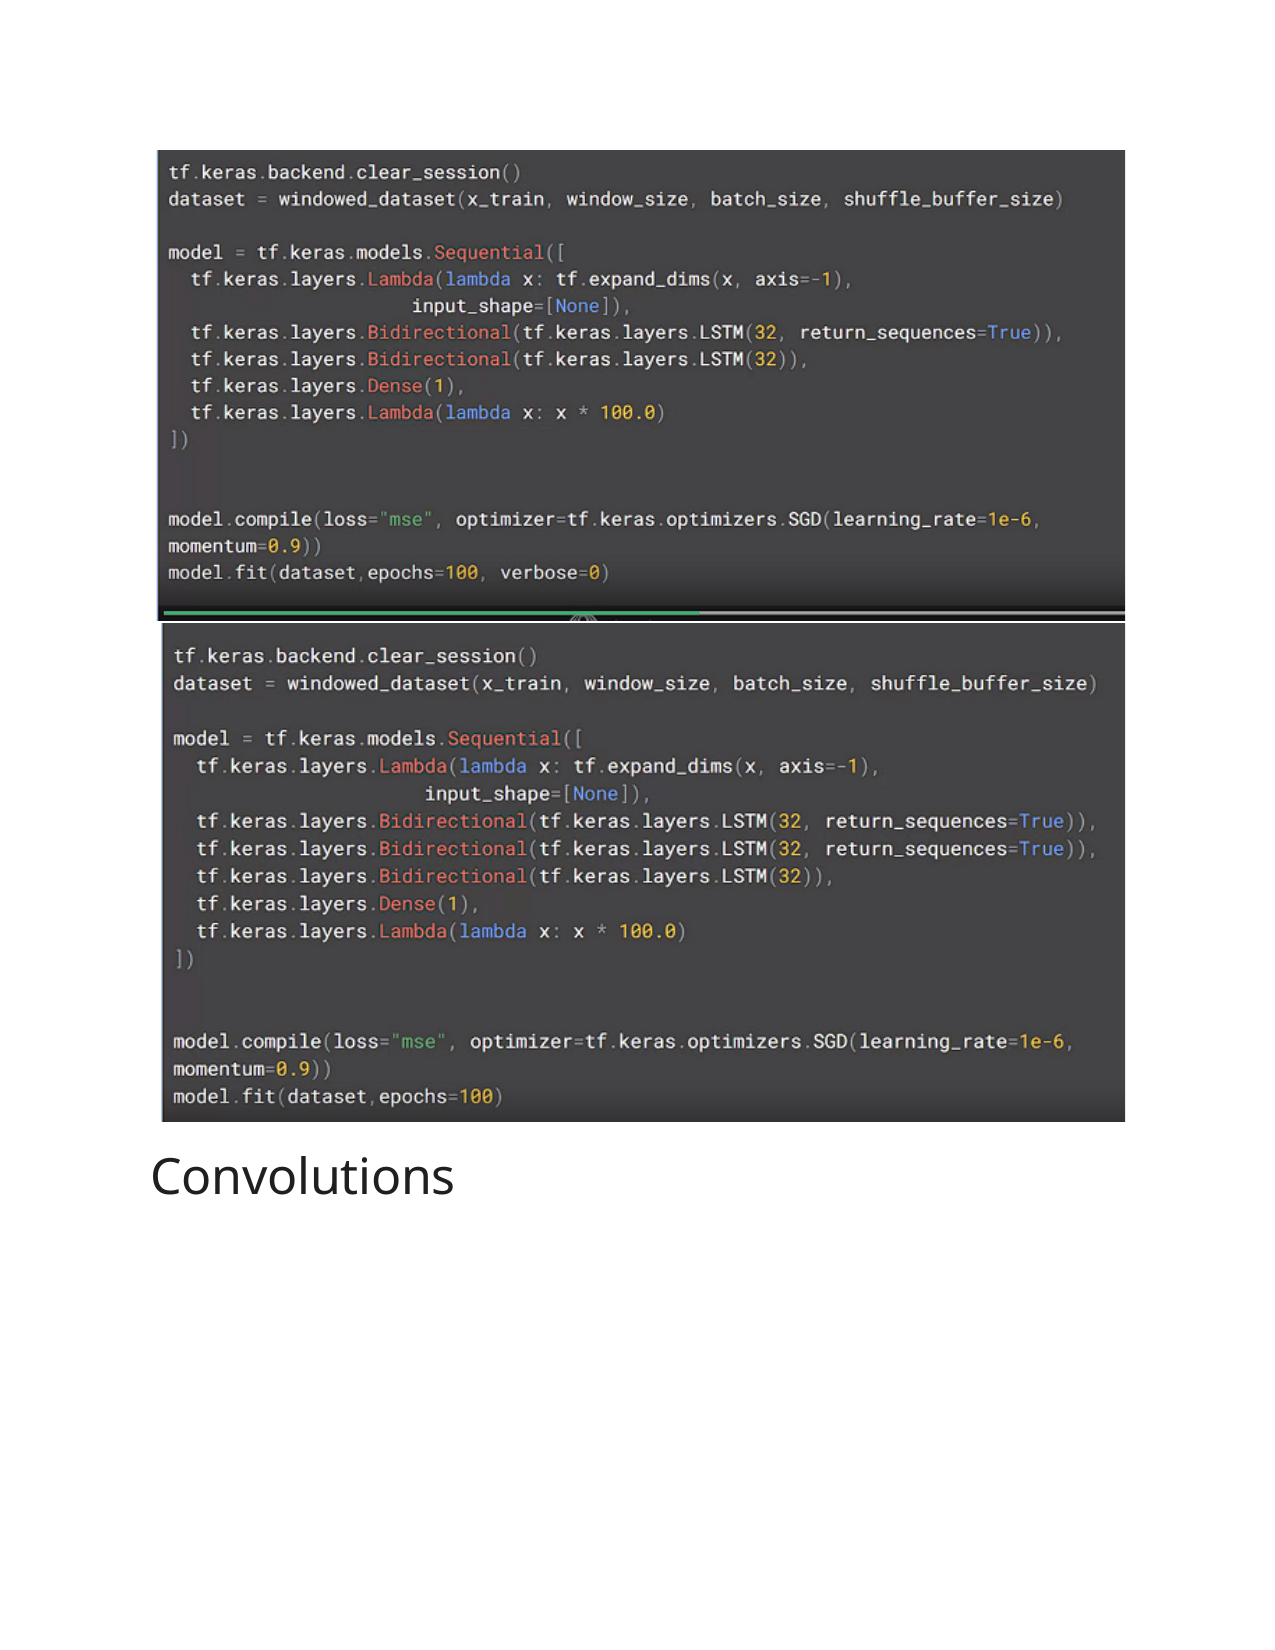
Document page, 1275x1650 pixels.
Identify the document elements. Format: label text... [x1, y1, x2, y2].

subtitle Convolutions [150, 1141, 1125, 1209]
picture [150, 623, 1125, 1122]
picture [150, 150, 1125, 621]
